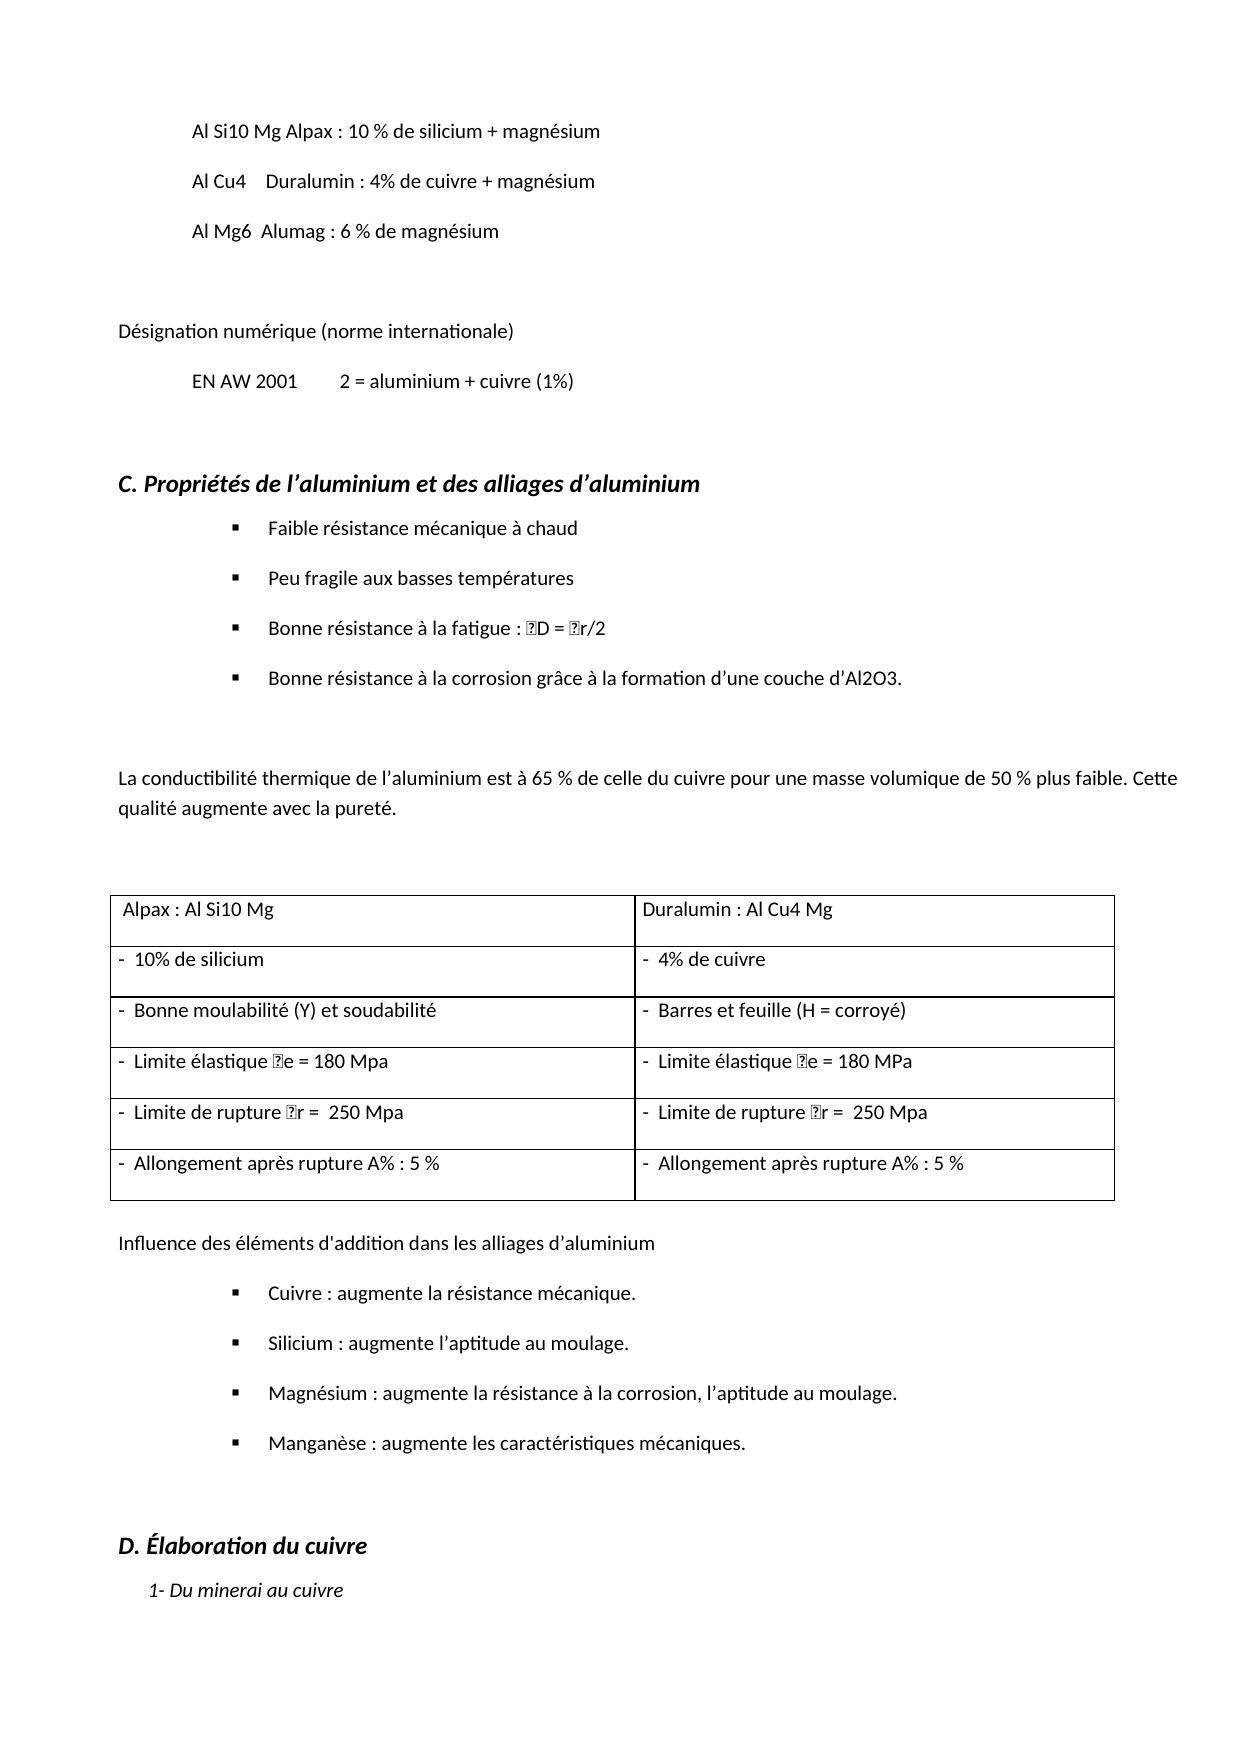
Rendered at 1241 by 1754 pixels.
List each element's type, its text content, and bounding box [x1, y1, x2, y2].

text La conductibilité thermique de l’aluminium est à 65 % de celle du cuivre pour une masse volumique de 50 % plus faible. Cette qualité augmente avec la pureté. [118, 766, 1181, 820]
table_cell - Limite élastique e = 180 MPa [636, 1048, 1114, 1098]
list Bonne résistance à la corrosion grâce à la formation d’une couche d’Al2O3. [231, 666, 1181, 691]
table_cell - Limite de rupture r = 250 Mpa [111, 1099, 634, 1149]
text EN AW 2001 2 = aluminium + cuivre (1%) [118, 368, 1181, 393]
subtitle Du minerai au cuivre [124, 1577, 1181, 1603]
list Peu fragile aux basses températures [231, 566, 1181, 591]
table_cell - 10% de silicium [111, 947, 634, 996]
text Al Si10 Mg Alpax : 10 % de silicium + magnésium [118, 118, 1181, 143]
list Faible résistance mécanique à chaud [231, 516, 1181, 541]
subtitle Élaboration du cuivre [118, 1530, 1181, 1561]
table_header Duralumin : Al Cu4 Mg [636, 896, 1114, 946]
table_cell - Barres et feuille (H = corroyé) [636, 998, 1114, 1047]
table_cell - Bonne moulabilité (Y) et soudabilité [111, 998, 634, 1047]
table_cell - Allongement après rupture A% : 5 % [111, 1150, 634, 1200]
table_cell - Allongement après rupture A% : 5 % [636, 1150, 1114, 1200]
table_header Alpax : Al Si10 Mg [111, 896, 634, 946]
list Cuivre : augmente la résistance mécanique. [231, 1280, 1181, 1305]
table_cell - 4% de cuivre [636, 947, 1114, 996]
list Influence des éléments d'addition dans les alliages d’aluminium [118, 1230, 1181, 1255]
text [118, 318, 1181, 343]
table_cell - Limite de rupture r = 250 Mpa [636, 1099, 1114, 1149]
list Manganèse : augmente les caractéristiques mécaniques. [231, 1430, 1181, 1455]
list Silicium : augmente l’aptitude au moulage. [231, 1330, 1181, 1355]
list Magnésium : augmente la résistance à la corrosion, l’aptitude au moulage. [231, 1380, 1181, 1405]
list Bonne résistance à la fatigue : D = r/2 [231, 616, 1181, 641]
subtitle Propriétés de l’aluminium et des alliages d’aluminium [118, 468, 1181, 499]
table_cell - Limite élastique e = 180 Mpa [111, 1048, 634, 1098]
text Al Cu4 Duralumin : 4% de cuivre + magnésium [118, 168, 1181, 193]
text Al Mg6 Alumag : 6 % de magnésium [118, 218, 1181, 243]
